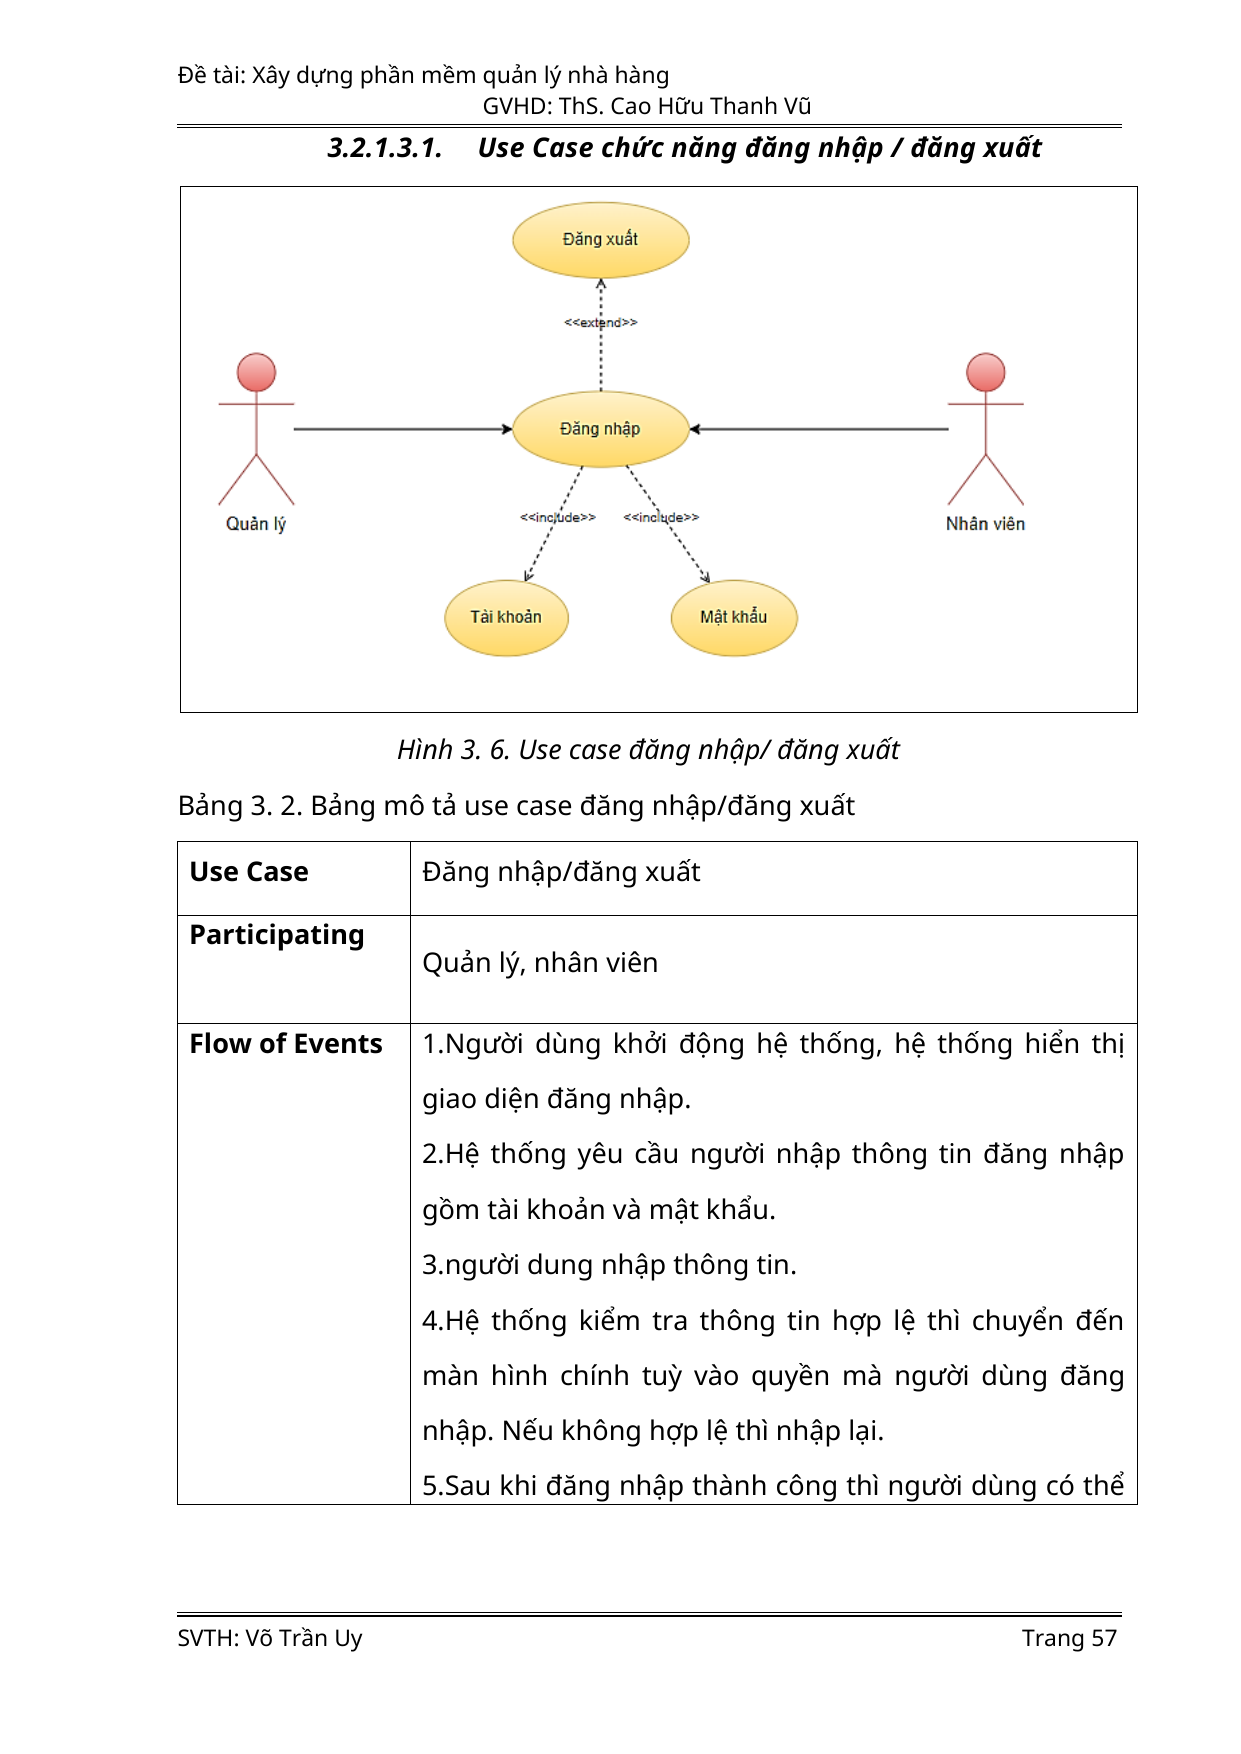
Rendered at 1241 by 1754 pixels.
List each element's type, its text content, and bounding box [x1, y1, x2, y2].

table_header Use Case [178, 842, 410, 914]
table_cell Flow of Events [178, 1024, 410, 1504]
table_cell Participating [178, 916, 410, 1023]
subtitle Use Case chức năng đăng nhập / đăng xuất [327, 128, 1122, 165]
table_cell Quản lý, nhân viên [411, 916, 1137, 1023]
picture [181, 187, 1137, 712]
text Hình 3. 6. Use case đăng nhập/ đăng xuất [177, 731, 1122, 767]
text Bảng 3. 2. Bảng mô tả use case đăng nhập/đăng xuất [177, 786, 1122, 823]
table_header Đăng nhập/đăng xuất [411, 842, 1137, 914]
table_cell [411, 1024, 1137, 1504]
